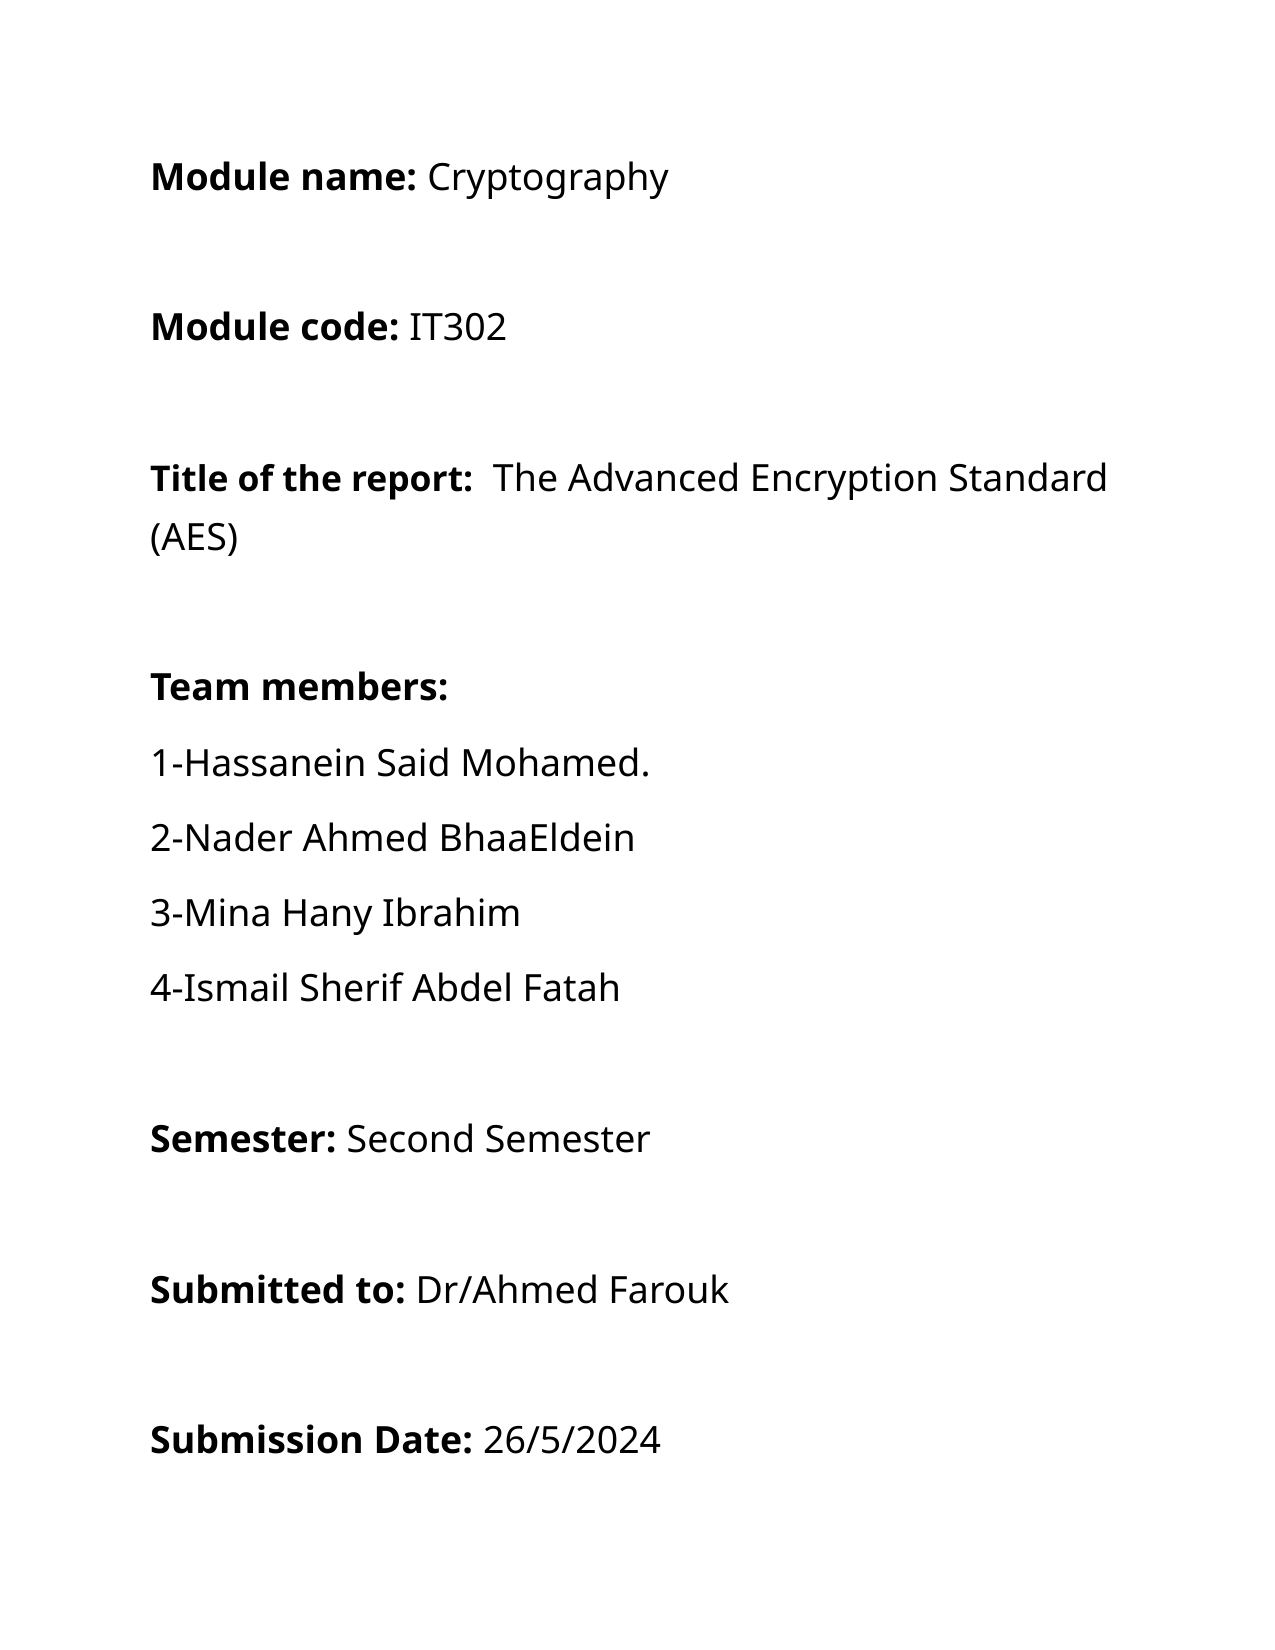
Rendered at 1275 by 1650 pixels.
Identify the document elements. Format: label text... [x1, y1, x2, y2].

text 3-Mina Hany Ibrahim [150, 886, 1125, 937]
text 4-Ismail Sherif Abdel Fatah [150, 962, 1125, 1013]
text Semester: Second Semester [150, 1112, 1125, 1163]
text Module name: Cryptography [150, 150, 1125, 201]
text Submission Date: 26/5/2024 [150, 1414, 1125, 1465]
text Submitted to: Dr/Ahmed Farouk [150, 1263, 1125, 1314]
text Title of the report: The Advanced Encryption Standard (AES) [150, 451, 1125, 561]
text Team members: [150, 661, 1125, 712]
text 2-Nader Ahmed BhaaEldein [150, 811, 1125, 862]
text Module code: IT302 [150, 301, 1125, 352]
text 1-Hassanein Said Mohamed. [150, 736, 1125, 787]
